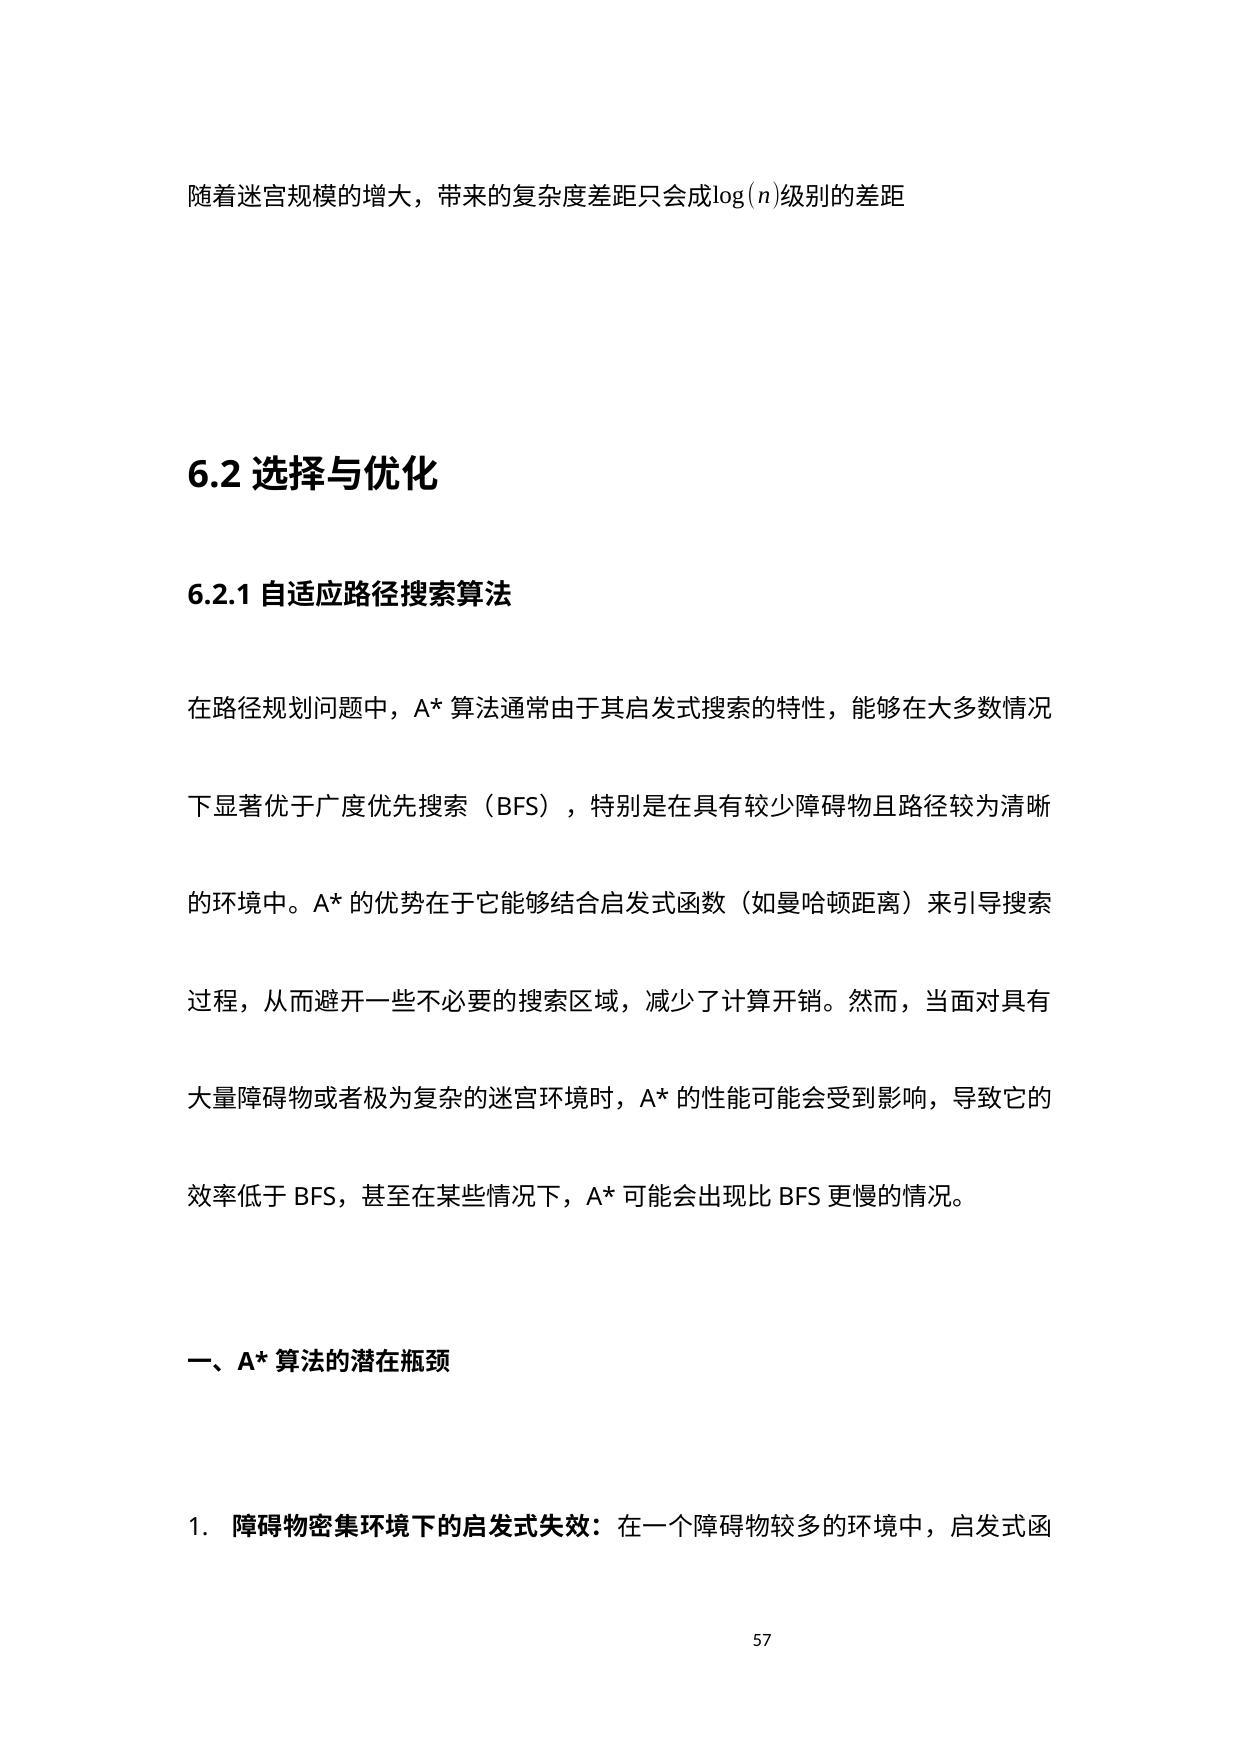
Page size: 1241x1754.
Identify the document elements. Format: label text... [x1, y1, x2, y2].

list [187, 1492, 1053, 1557]
list 随着迷宫规模的增大，带来的复杂度差距只会成级别的差距 [187, 162, 1053, 227]
subtitle 6.2.1 自适应路径搜索算法 [187, 559, 1053, 624]
text 一、A* 算法的潜在瓶颈 [187, 1327, 1053, 1392]
text 在路径规划问题中，A* 算法通常由于其启发式搜索的特性，能够在大多数情况下显著优于广度优先搜索（BFS），特别是在具有较少障碍物且路径较为清晰的环境中。A* 的优势在于它能够结合启发式函数（如曼哈顿距离）来引导搜索过程，从而避开一些不必要的搜索区域，减少了计算开销。然而，当面对具有大量障碍物或者极为复杂的迷宫环境时，A* 的性能可能会受到影响，导致它的效率低于 BFS，甚至在某些情况下，A* 可能会出现比 BFS 更慢的情况。 [187, 674, 1053, 1227]
subtitle 6.2 选择与优化 [187, 438, 1053, 503]
